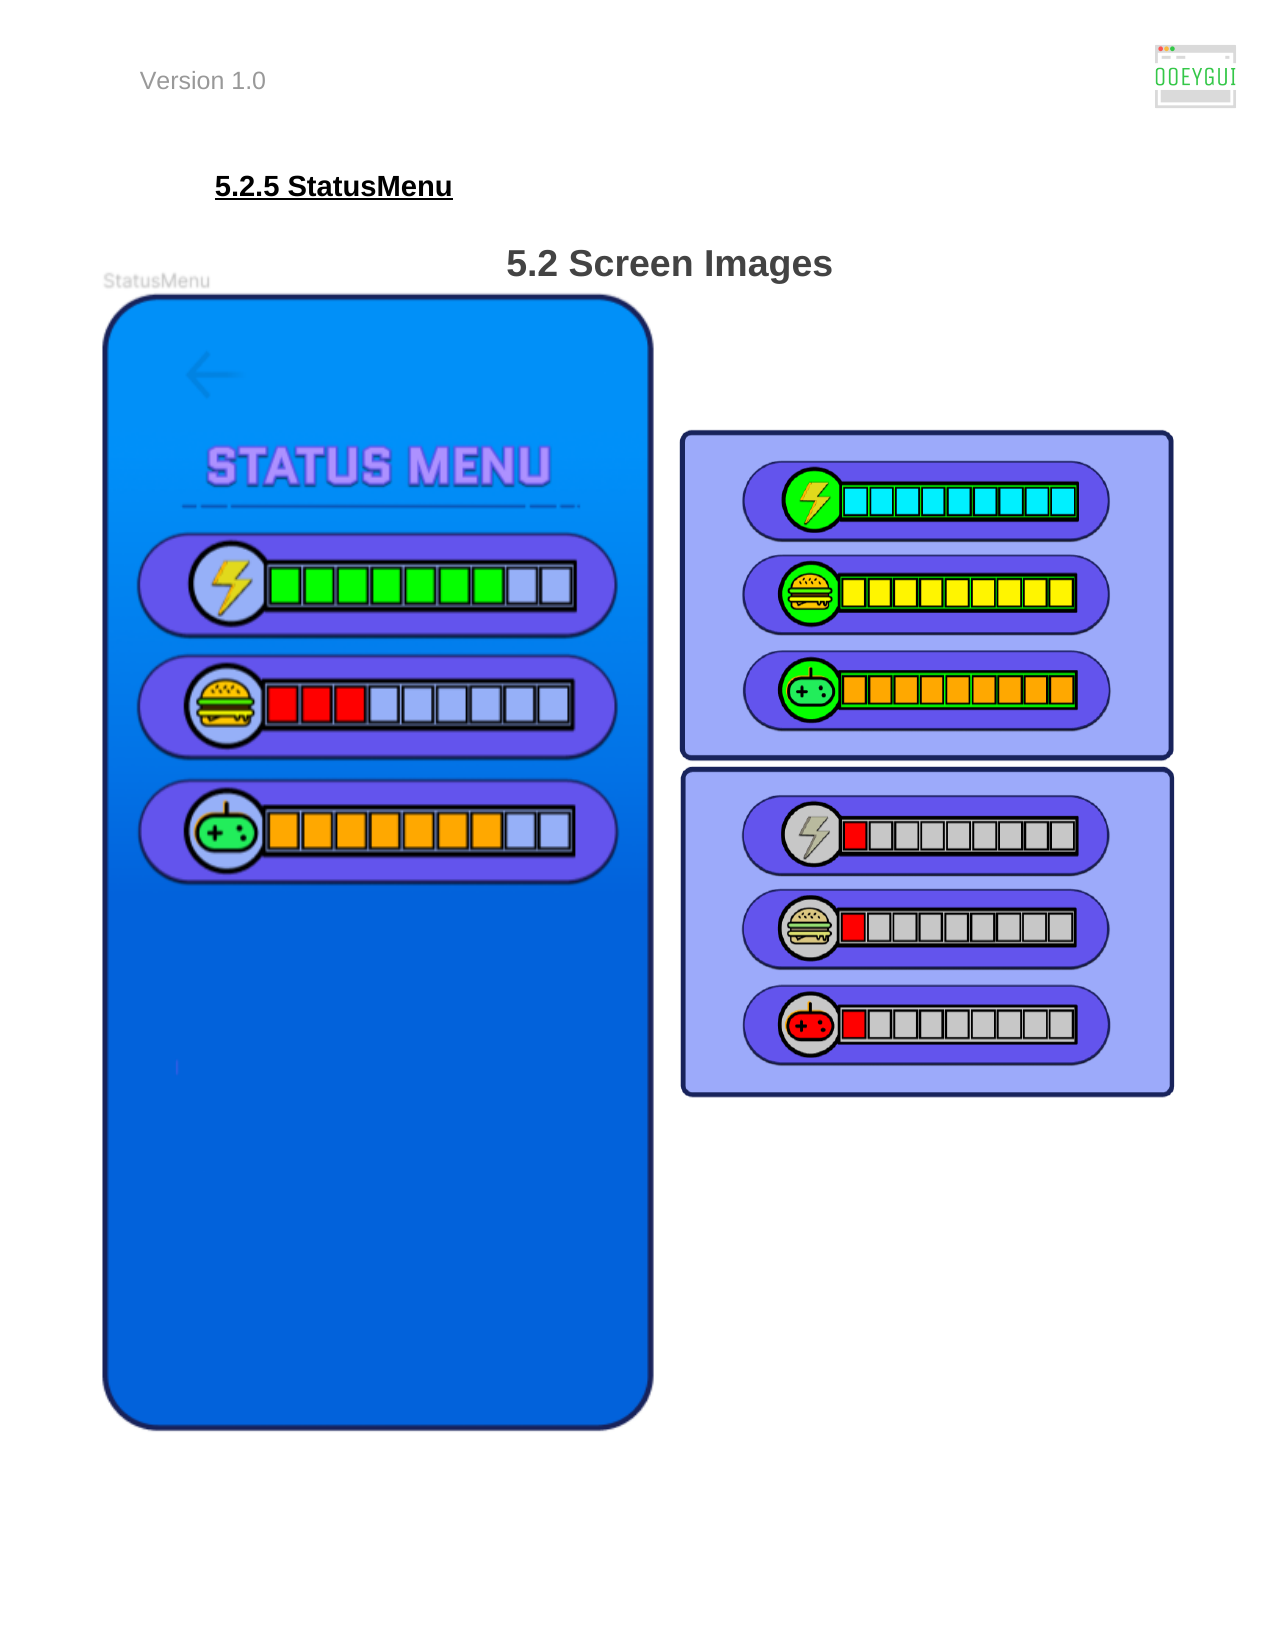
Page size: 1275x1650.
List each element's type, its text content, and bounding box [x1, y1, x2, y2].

text 5.2.5 StatusMenu [214, 169, 1124, 229]
text 5.2 Screen Images [214, 242, 1124, 285]
picture [73, 256, 1193, 1464]
picture [1137, 18, 1254, 135]
